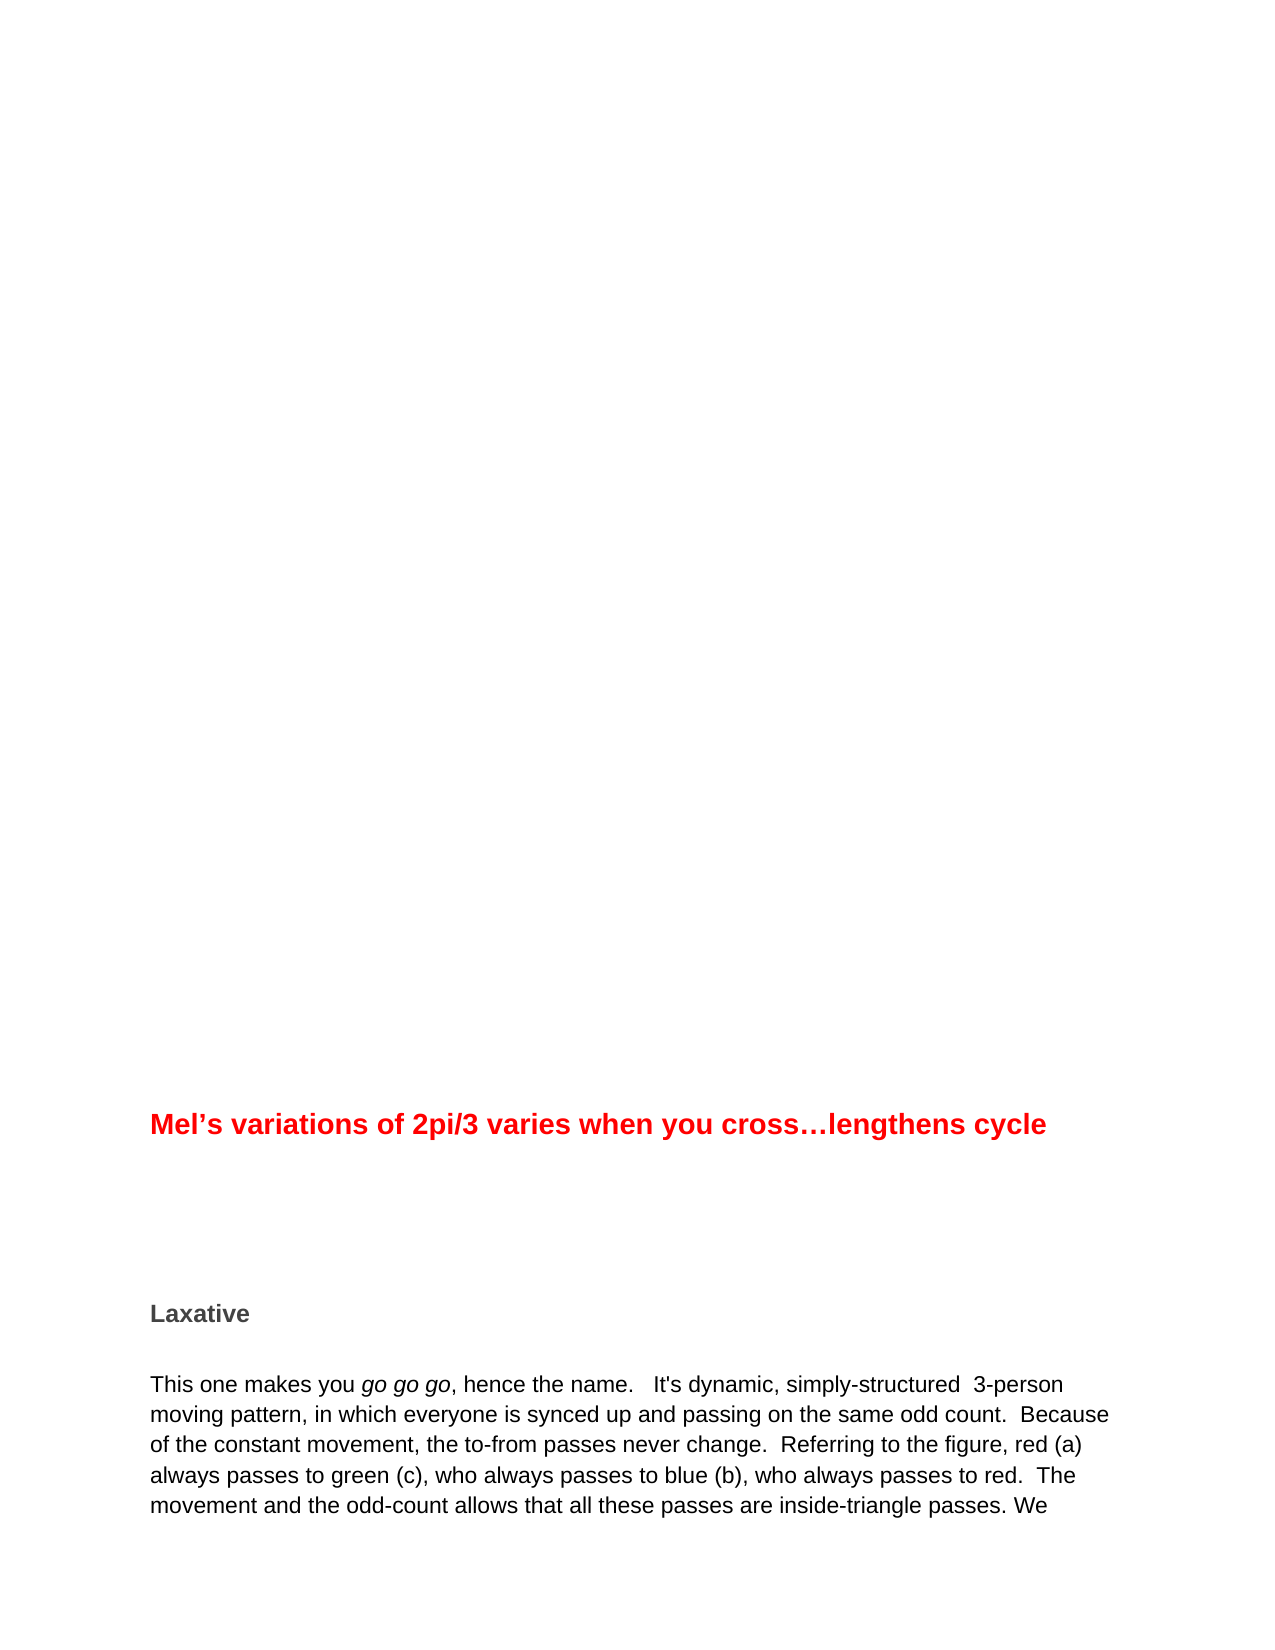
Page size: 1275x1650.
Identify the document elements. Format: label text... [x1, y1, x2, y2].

subtitle Laxative [150, 1299, 1125, 1328]
subtitle Mel’s variations of 2pi/3 varies when you cross…lengthens cycle [150, 1107, 1125, 1141]
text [150, 1371, 1125, 1518]
